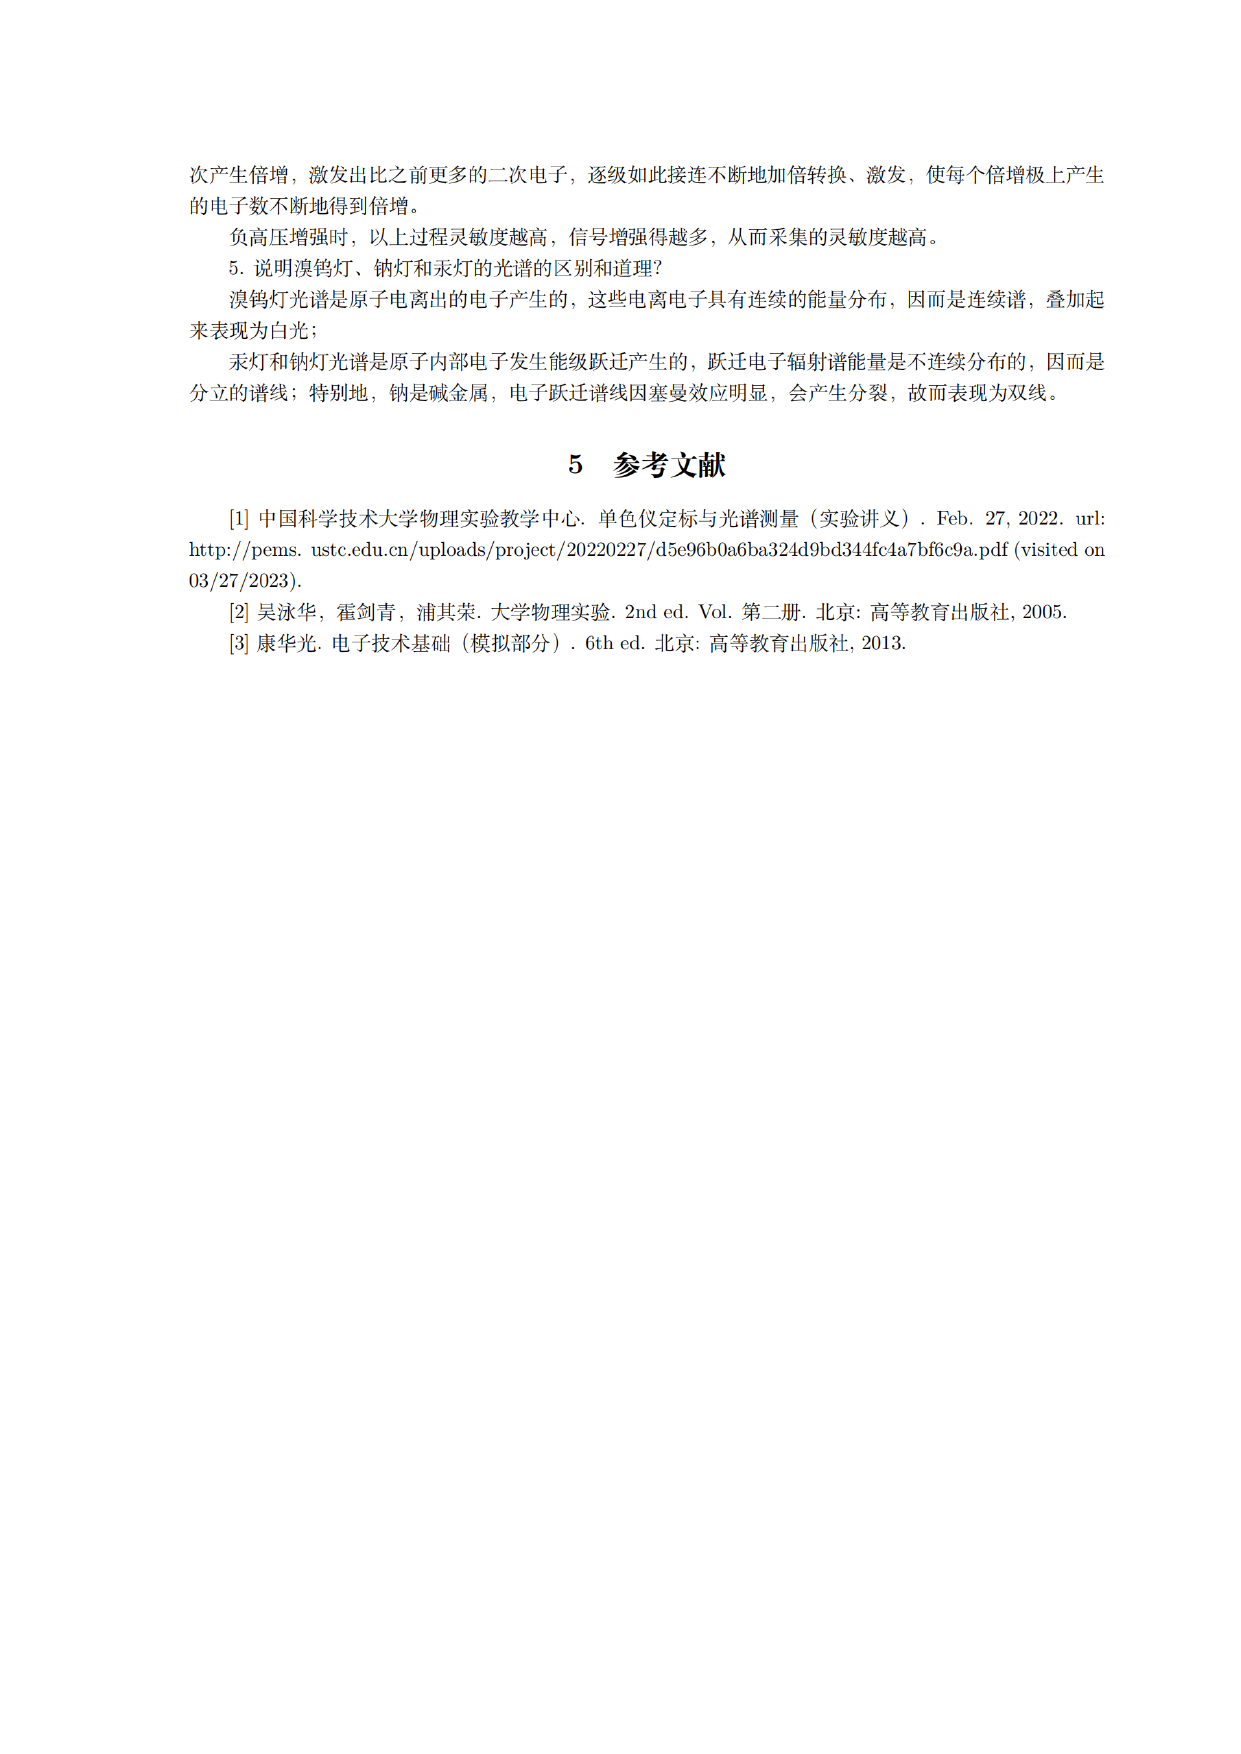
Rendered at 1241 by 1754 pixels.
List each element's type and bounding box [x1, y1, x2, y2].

picture [187, 162, 1114, 667]
